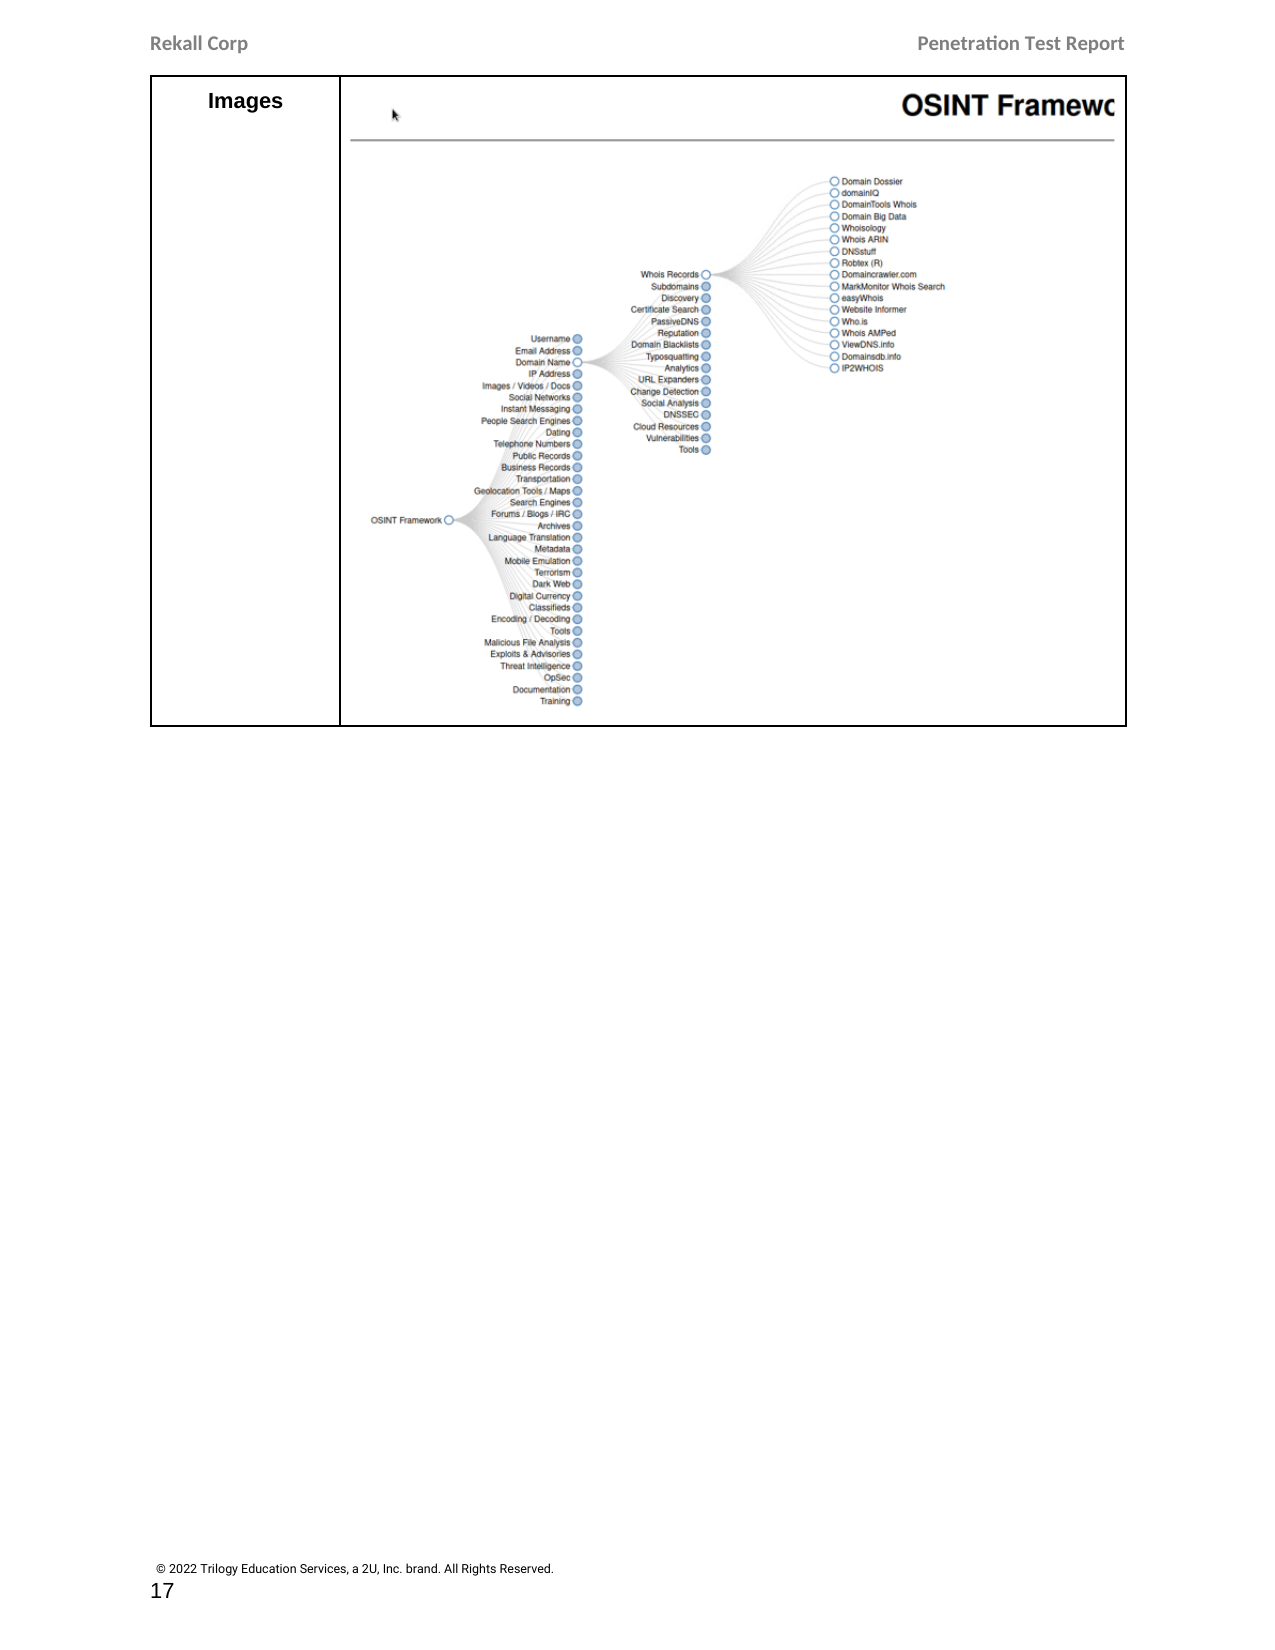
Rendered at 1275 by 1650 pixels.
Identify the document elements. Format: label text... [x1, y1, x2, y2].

picture [350, 87, 1115, 715]
table_cell [341, 77, 1125, 725]
table_cell Images [152, 77, 339, 725]
